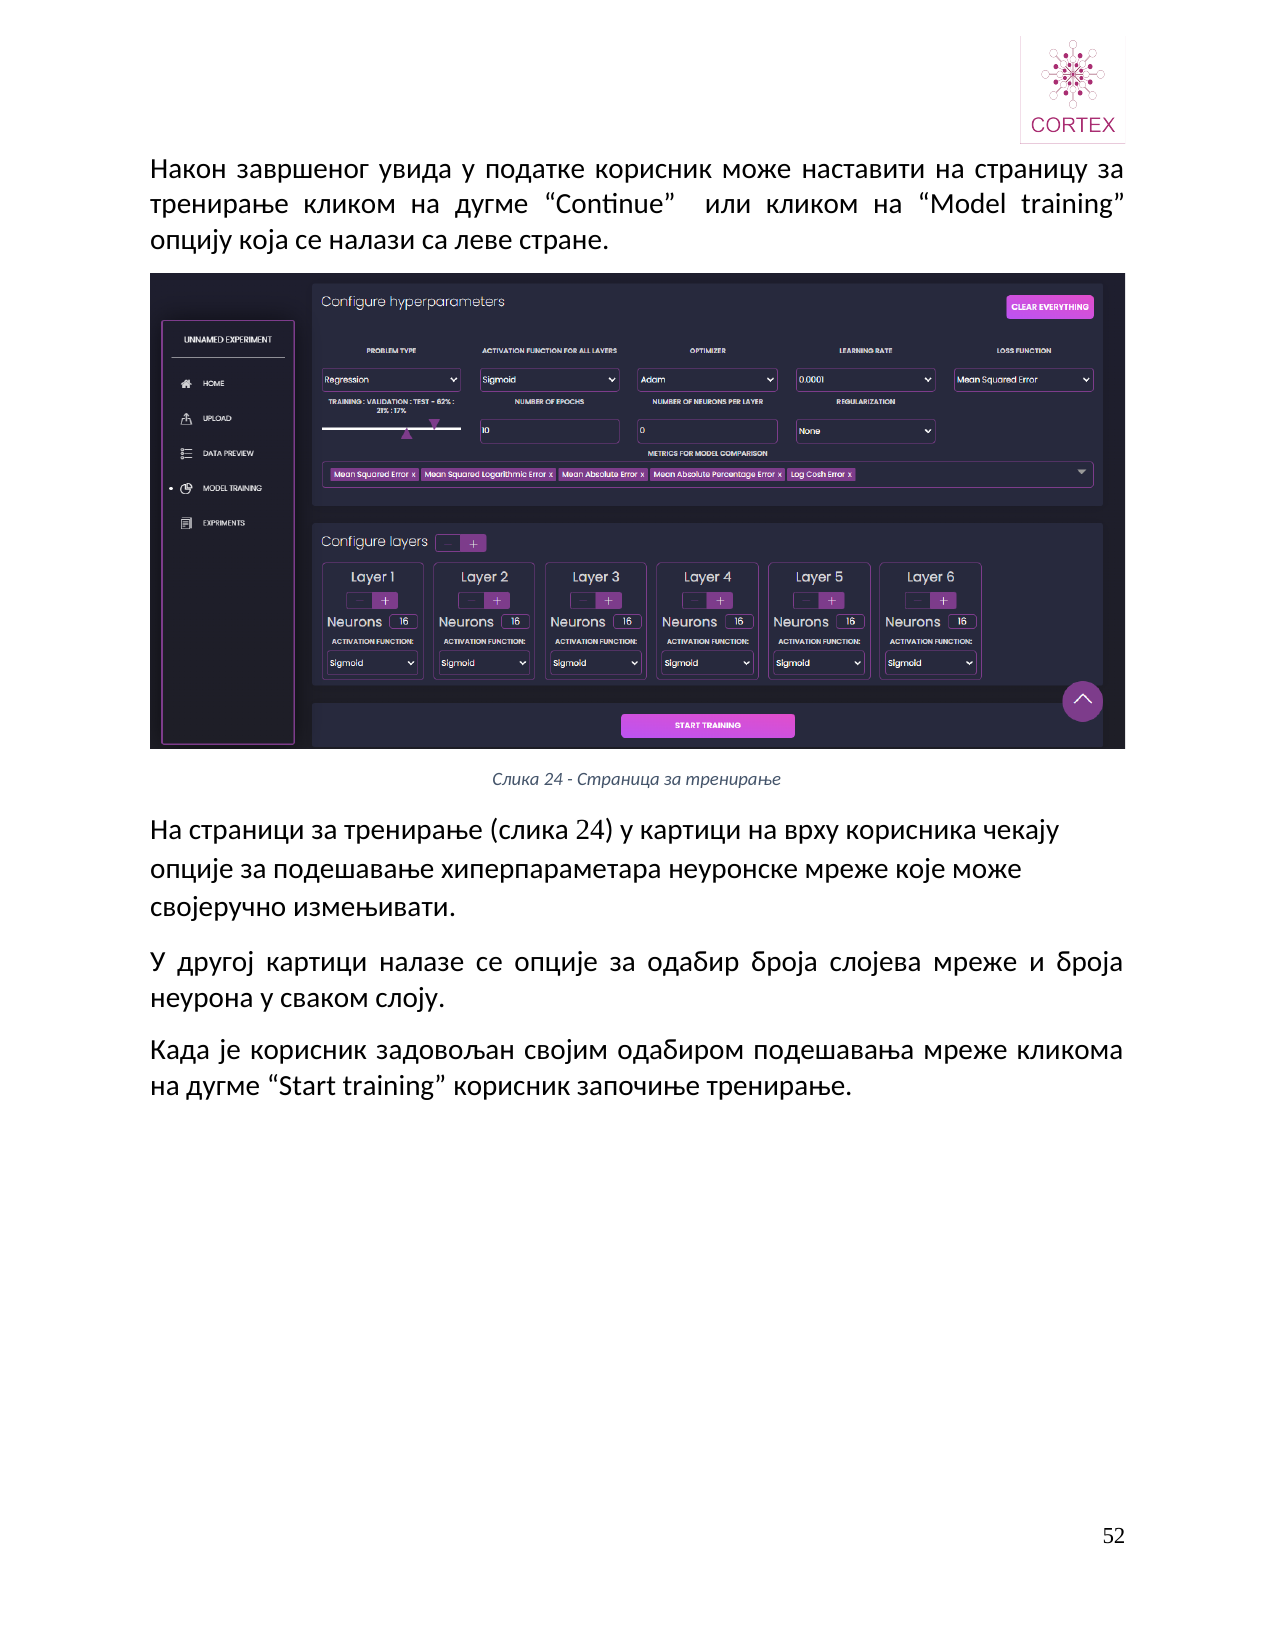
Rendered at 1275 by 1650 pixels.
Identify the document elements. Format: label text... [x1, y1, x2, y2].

text У другој картици налазе се опције за одабир броја слојева мреже и броја неурона у сваком слоју. [150, 943, 1125, 1014]
text На страници за тренирање (слика 24) у картици на врху корисника чекају опције за подешавање хиперпараметара неуронске мреже које може својеручно измењивати. [150, 811, 1125, 924]
text Након завршеног увида у податке корисник може наставити на страницу за тренирање кликом на дугме “Continue” или кликом на “Model training” опцију која се налази са леве стране. [150, 150, 1125, 257]
picture [150, 273, 1125, 749]
text Када је корисник задовољан својим одабиром подешавања мреже кликома на дугме “Start training” корисник започиње тренирање. [150, 1031, 1125, 1102]
picture [1020, 36, 1125, 144]
